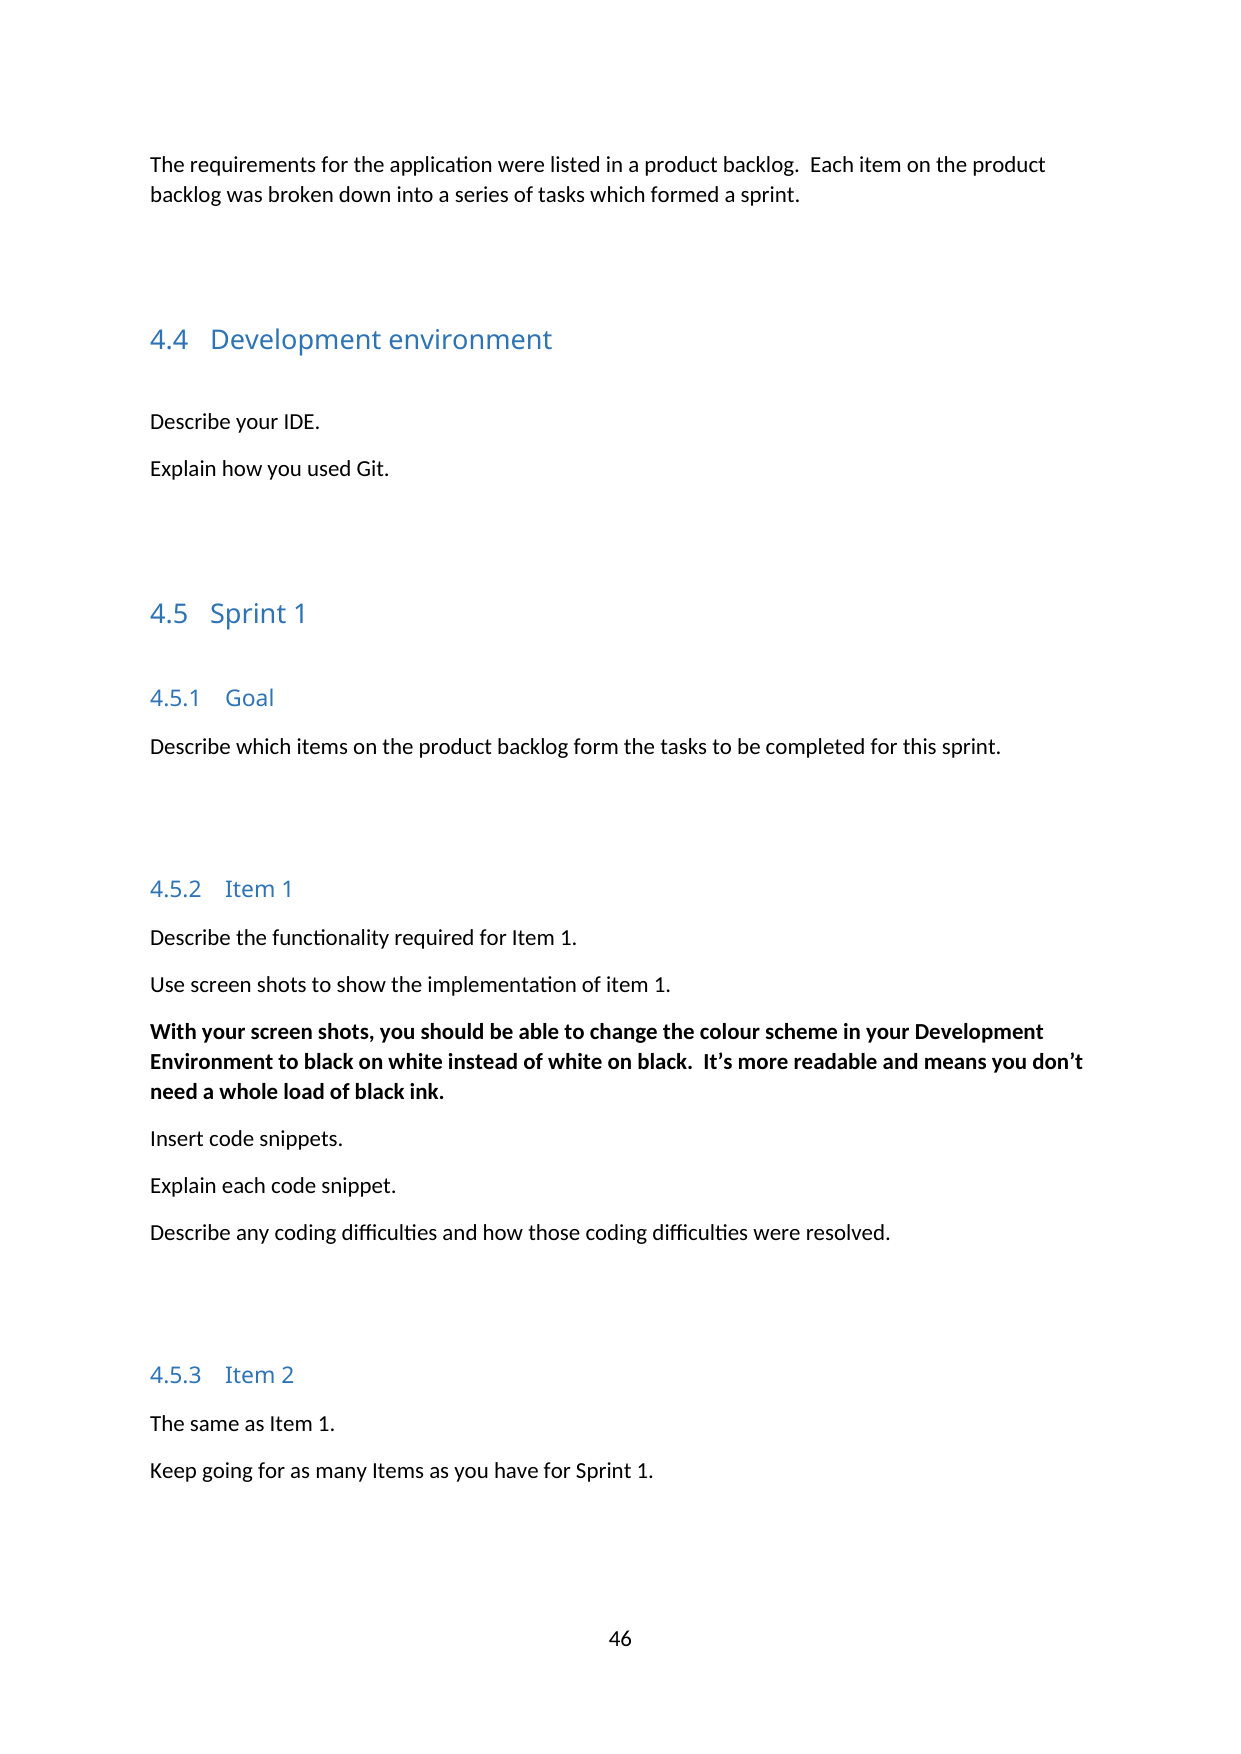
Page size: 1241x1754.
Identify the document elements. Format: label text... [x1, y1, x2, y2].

text Explain each code snippet. [150, 1171, 1090, 1199]
text Insert code snippets. [150, 1124, 1090, 1152]
text With your screen shots, you should be able to change the colour scheme in your Development Environment to black on white instead of white on black. It’s more readable and means you don’t need a whole load of black ink. [150, 1017, 1090, 1105]
text Use screen shots to show the implementation of item 1. [150, 970, 1090, 998]
text Describe the functionality required for Item 1. [150, 923, 1090, 951]
text Keep going for as many Items as you have for Sprint 1. [150, 1456, 1090, 1484]
subtitle Goal [150, 682, 1090, 713]
subtitle Item 1 [150, 873, 1090, 904]
subtitle Item 2 [150, 1358, 1090, 1390]
text Describe any coding difficulties and how those coding difficulties were resolved. [150, 1218, 1090, 1246]
subtitle Sprint 1 [150, 595, 1090, 632]
text Describe which items on the product backlog form the tasks to be completed for this sprint. [150, 732, 1090, 760]
text Explain how you used Git. [150, 454, 1090, 482]
subtitle Development environment [150, 321, 1090, 358]
text The requirements for the application were listed in a product backlog. Each item on the product backlog was broken down into a series of tasks which formed a sprint. [150, 150, 1090, 208]
text The same as Item 1. [150, 1409, 1090, 1437]
text Describe your IDE. [150, 407, 1090, 436]
